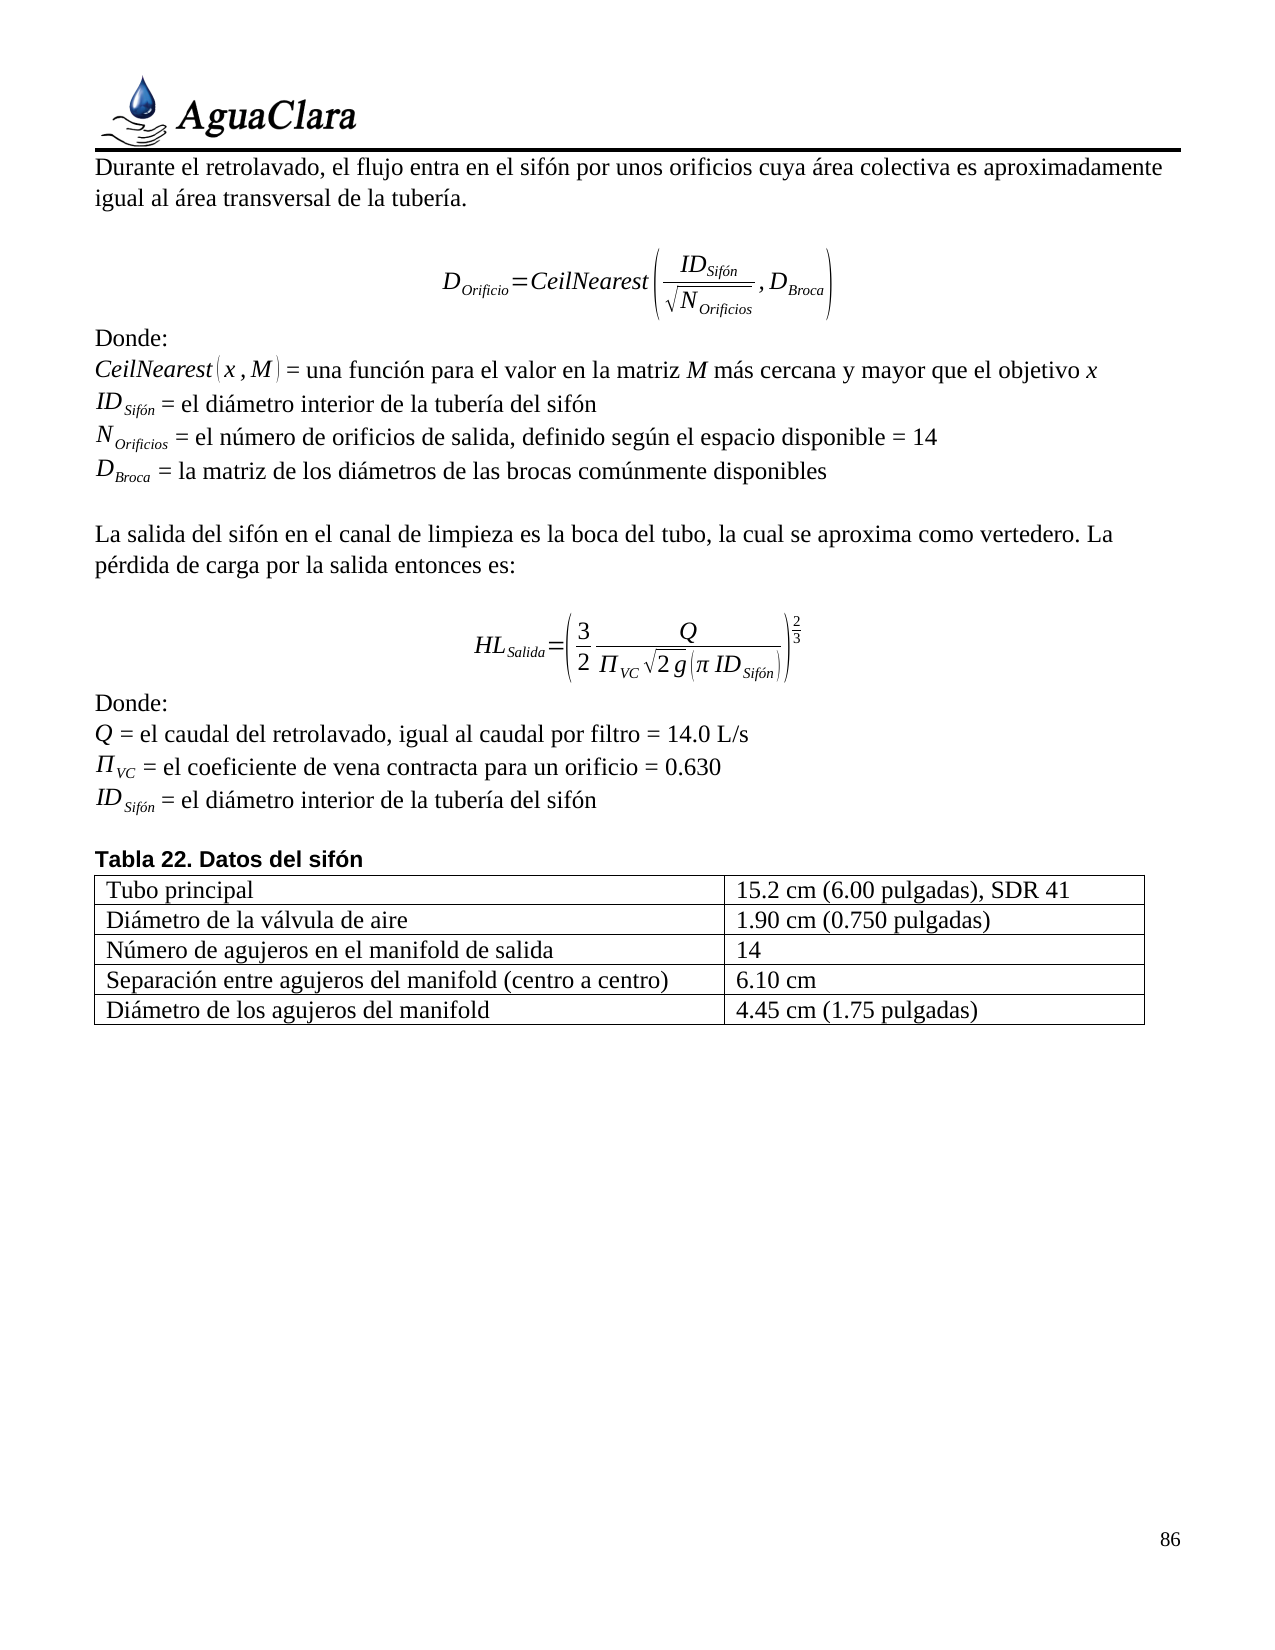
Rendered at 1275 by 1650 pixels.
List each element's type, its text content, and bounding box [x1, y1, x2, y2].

table_cell Separación entre agujeros del manifold (centro a centro) [95, 965, 724, 994]
table_cell 1.90 cm (0.750 pulgadas) [725, 905, 1144, 934]
list Donde: [94, 688, 1181, 717]
table_cell 6.10 cm [725, 965, 1144, 994]
list = el diámetro interior de la tubería del sifón [94, 784, 1181, 815]
table_cell Diámetro de la válvula de aire [95, 905, 724, 934]
text La salida del sifón en el canal de limpieza es la boca del tubo, la cual se aproxima como vertedero. La pérdida de carga por la salida entonces es: [94, 519, 1181, 579]
list Donde: [94, 323, 1181, 352]
list = una función para el valor en la matriz M más cercana y mayor que el objetivo x [94, 354, 1181, 385]
table_header 15.2 cm (6.00 pulgadas), SDR 41 [725, 876, 1144, 904]
list = la matriz de los diámetros de las brocas comúnmente disponibles [94, 455, 1181, 486]
list = el número de orificios de salida, definido según el espacio disponible = 14 [94, 421, 1181, 452]
table_cell 14 [725, 935, 1144, 964]
text Tabla 22. Datos del sifón [94, 846, 1181, 872]
list = el caudal del retrolavado, igual al caudal por filtro = 14.0 L/s [94, 719, 1181, 748]
text Durante el retrolavado, el flujo entra en el sifón por unos orificios cuya área colectiva es aproximadamente igual al área transversal de la tubería. [94, 152, 1181, 212]
table_cell 4.45 cm (1.75 pulgadas) [725, 995, 1144, 1023]
table_cell Número de agujeros en el manifold de salida [95, 935, 724, 964]
table_cell Diámetro de los agujeros del manifold [95, 995, 724, 1023]
list = el coeficiente de vena contracta para un orificio = 0.630 [94, 750, 1181, 782]
list = el diámetro interior de la tubería del sifón [94, 387, 1181, 419]
table_header Tubo principal [95, 876, 724, 904]
picture [94, 75, 373, 148]
